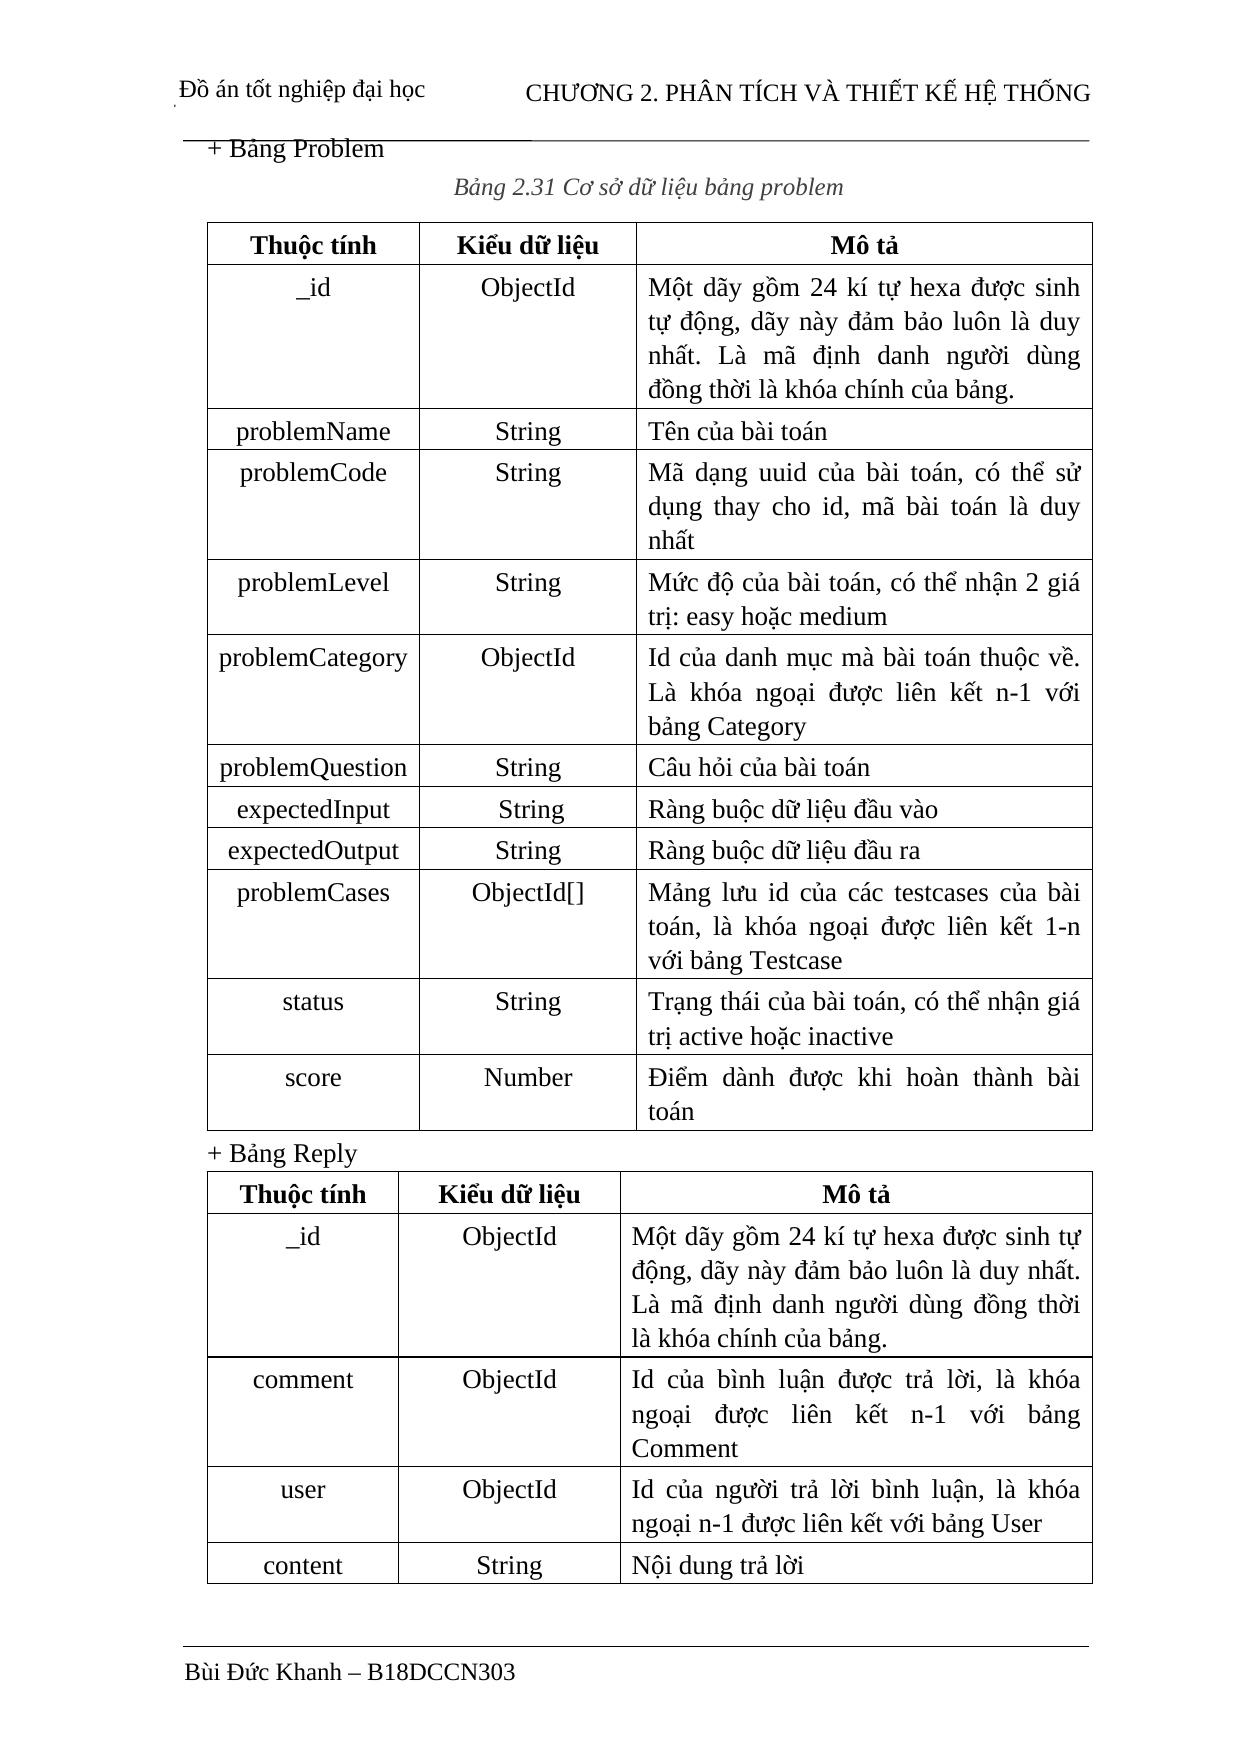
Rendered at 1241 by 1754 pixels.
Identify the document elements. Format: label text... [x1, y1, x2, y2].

text + Bảng Reply [207, 1137, 1092, 1168]
table_cell Trạng thái của bài toán, có thể nhận giá trị active hoặc inactive [637, 979, 1092, 1054]
table_cell Điểm dành được khi hoàn thành bài toán [637, 1055, 1092, 1129]
table_cell Ràng buộc dữ liệu đầu vào [637, 787, 1092, 827]
table_cell ObjectId [399, 1358, 620, 1466]
table_cell problemCases [208, 870, 419, 978]
table_cell ObjectId [399, 1214, 620, 1356]
table_cell expectedInput [208, 787, 419, 827]
text + Bảng Problem [207, 132, 1092, 163]
table_cell score [208, 1055, 419, 1129]
table_cell _id [208, 1214, 398, 1356]
table_cell ObjectId [420, 635, 636, 744]
table_header Thuộc tính [208, 223, 419, 263]
table_cell ObjectId [399, 1467, 620, 1542]
table_cell Một dãy gồm 24 kí tự hexa được sinh tự động, dãy này đảm bảo luôn là duy nhất. Là mã định danh người dùng đồng thời là khóa chính của bảng. [621, 1214, 1092, 1356]
table_cell status [208, 979, 419, 1054]
table_cell Id của danh mục mà bài toán thuộc về. Là khóa ngoại được liên kết n-1 với bảng Category [637, 635, 1092, 744]
table_header Mô tả [637, 223, 1092, 263]
table_cell String [399, 1543, 620, 1583]
table_header Mô tả [621, 1172, 1092, 1212]
text Bảng . Cơ sở dữ liệu bảng problem [207, 172, 1092, 201]
table_cell problemName [208, 409, 419, 449]
table_cell String [420, 450, 636, 559]
table_cell problemCode [208, 450, 419, 559]
table_cell Mã dạng uuid của bài toán, có thể sử dụng thay cho id, mã bài toán là duy nhất [637, 450, 1092, 559]
table_cell Mức độ của bài toán, có thể nhận 2 giá trị: easy hoặc medium [637, 560, 1092, 634]
table_cell Câu hỏi của bài toán [637, 745, 1092, 786]
table_cell Mảng lưu id của các testcases của bài toán, là khóa ngoại được liên kết 1-n với bảng Testcase [637, 870, 1092, 978]
table_header Kiểu dữ liệu [420, 223, 636, 263]
table_cell content [208, 1543, 398, 1583]
table_cell Nội dung trả lời [621, 1543, 1092, 1583]
table_cell Ràng buộc dữ liệu đầu ra [637, 828, 1092, 868]
table_cell user [208, 1467, 398, 1542]
table_cell Number [420, 1055, 636, 1129]
table_cell ObjectId[] [420, 870, 636, 978]
table_cell Tên của bài toán [637, 409, 1092, 449]
table_cell problemLevel [208, 560, 419, 634]
table_cell Id của người trả lời bình luận, là khóa ngoại n-1 được liên kết với bảng User [621, 1467, 1092, 1542]
table_header Thuộc tính [208, 1172, 398, 1212]
table_cell Id của bình luận được trả lời, là khóa ngoại được liên kết n-1 với bảng Comment [621, 1358, 1092, 1466]
table_cell _id [208, 265, 419, 407]
table_cell expectedOutput [208, 828, 419, 868]
table_cell problemCategory [208, 635, 419, 744]
table_cell String [420, 828, 636, 868]
table_header Kiểu dữ liệu [399, 1172, 620, 1212]
table_cell String [420, 409, 636, 449]
table_cell String [420, 979, 636, 1054]
table_cell ObjectId [420, 265, 636, 407]
table_cell String [420, 787, 636, 827]
table_cell String [420, 560, 636, 634]
table_cell comment [208, 1358, 398, 1466]
table_cell String [420, 745, 636, 786]
table_cell Một dãy gồm 24 kí tự hexa được sinh tự động, dãy này đảm bảo luôn là duy nhất. Là mã định danh người dùng đồng thời là khóa chính của bảng. [637, 265, 1092, 407]
table_cell problemQuestion [208, 745, 419, 786]
